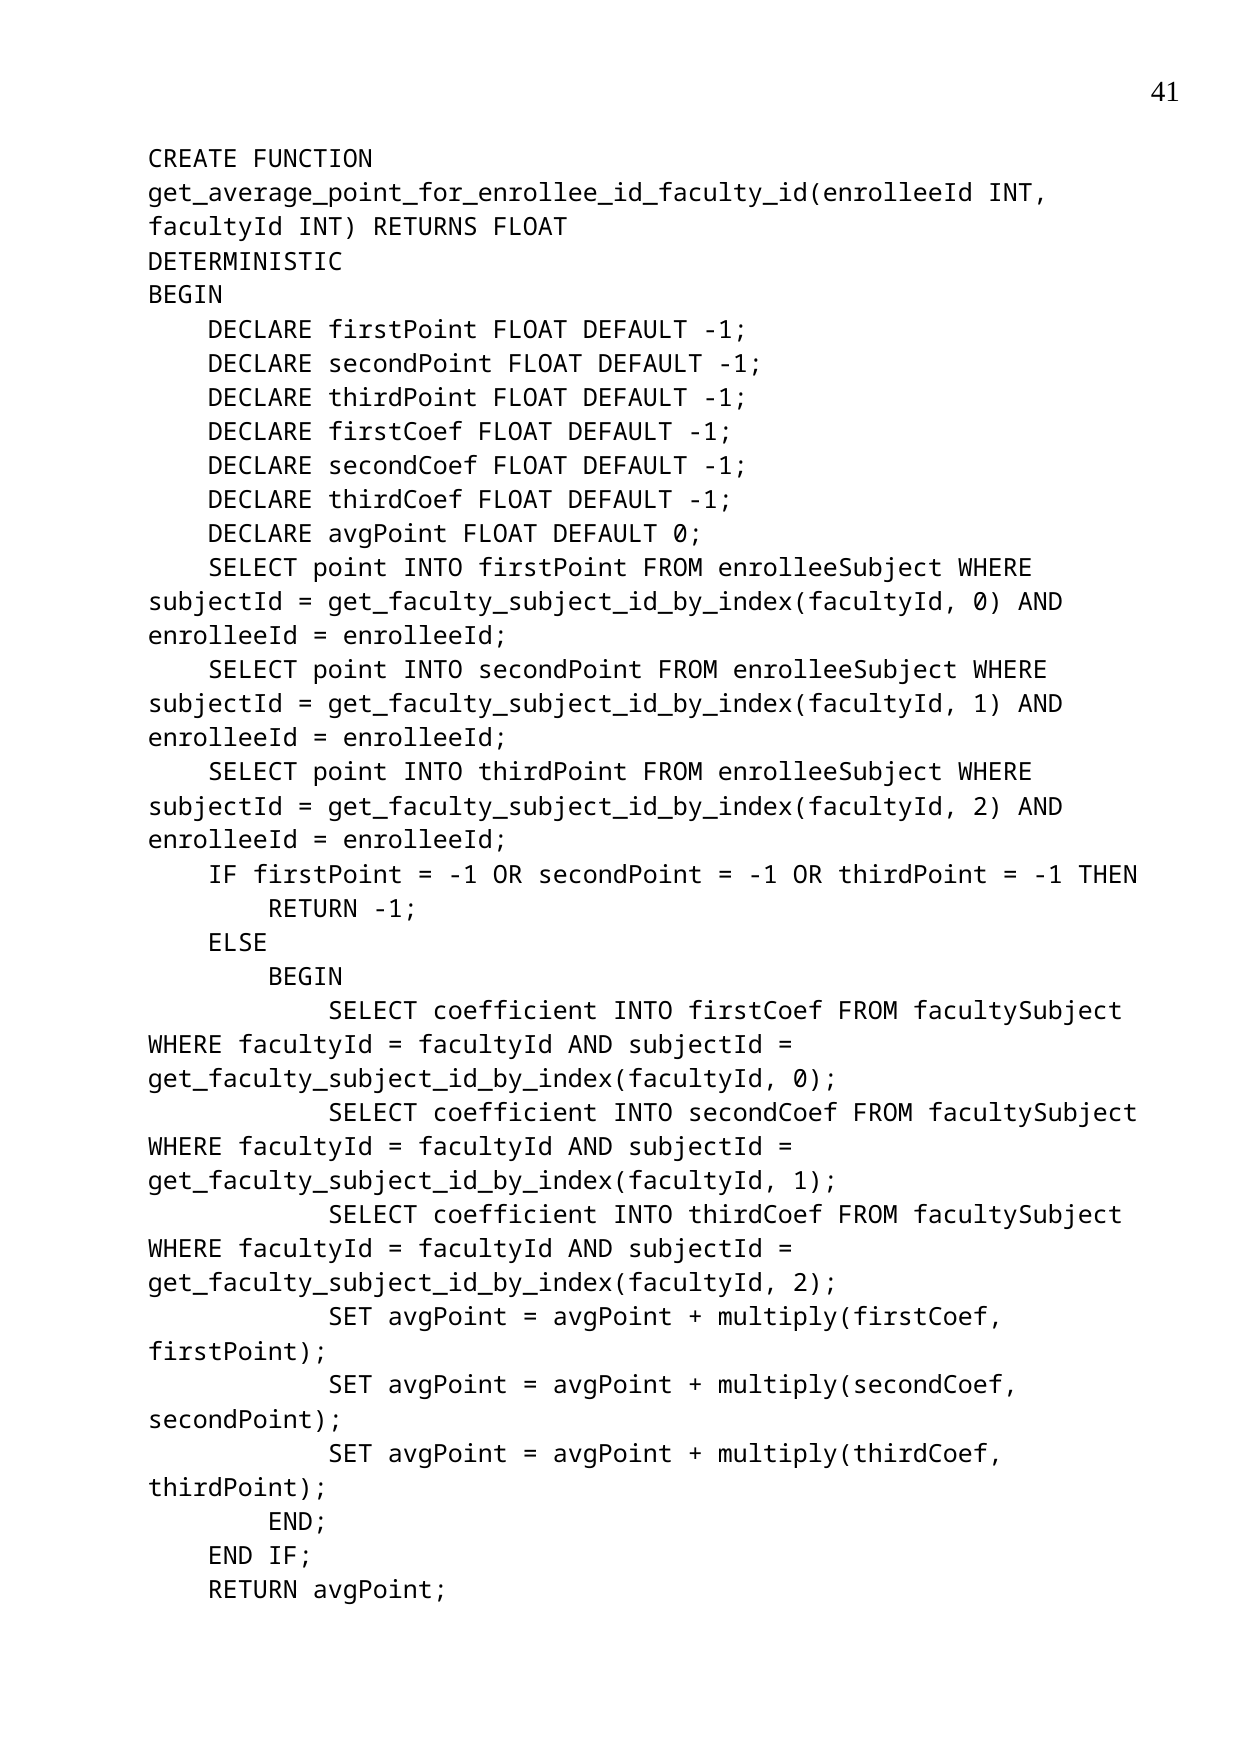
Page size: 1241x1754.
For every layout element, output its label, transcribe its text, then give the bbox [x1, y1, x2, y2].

text SELECT coefficient INTO thirdCoef FROM facultySubject WHERE facultyId = facultyId AND subjectId = get_faculty_subject_id_by_index(facultyId, 2); [148, 1197, 1181, 1299]
text SET avgPoint = avgPoint + multiply(firstCoef, firstPoint); [148, 1299, 1181, 1367]
text DECLARE secondPoint FLOAT DEFAULT -1; [148, 345, 1181, 379]
text END IF; [148, 1537, 1181, 1572]
text ELSE [148, 924, 1181, 958]
text SELECT coefficient INTO secondCoef FROM facultySubject WHERE facultyId = facultyId AND subjectId = get_faculty_subject_id_by_index(facultyId, 1); [148, 1095, 1181, 1197]
text DECLARE thirdCoef FLOAT DEFAULT -1; [148, 482, 1181, 516]
text BEGIN [148, 277, 1181, 311]
text SELECT point INTO firstPoint FROM enrolleeSubject WHERE subjectId = get_faculty_subject_id_by_index(facultyId, 0) AND enrolleeId = enrolleeId; [148, 550, 1181, 652]
text END; [148, 1503, 1181, 1537]
text RETURN avgPoint; [148, 1572, 1181, 1606]
text SELECT point INTO secondPoint FROM enrolleeSubject WHERE subjectId = get_faculty_subject_id_by_index(facultyId, 1) AND enrolleeId = enrolleeId; [148, 652, 1181, 754]
text BEGIN [148, 958, 1181, 992]
text SET avgPoint = avgPoint + multiply(secondCoef, secondPoint); [148, 1367, 1181, 1435]
text DECLARE avgPoint FLOAT DEFAULT 0; [148, 516, 1181, 550]
text SELECT coefficient INTO firstCoef FROM facultySubject WHERE facultyId = facultyId AND subjectId = get_faculty_subject_id_by_index(facultyId, 0); [148, 992, 1181, 1095]
text DECLARE firstCoef FLOAT DEFAULT -1; [148, 413, 1181, 447]
text IF firstPoint = -1 OR secondPoint = -1 OR thirdPoint = -1 THEN [148, 856, 1181, 890]
text DECLARE secondCoef FLOAT DEFAULT -1; [148, 447, 1181, 482]
text CREATE FUNCTION get_average_point_for_enrollee_id_faculty_id(enrolleeId INT, facultyId INT) RETURNS FLOAT [148, 141, 1181, 243]
text DECLARE thirdPoint FLOAT DEFAULT -1; [148, 379, 1181, 413]
text SET avgPoint = avgPoint + multiply(thirdCoef, thirdPoint); [148, 1435, 1181, 1503]
text RETURN -1; [148, 890, 1181, 924]
text DETERMINISTIC [148, 243, 1181, 277]
text DECLARE firstPoint FLOAT DEFAULT -1; [148, 311, 1181, 345]
text SELECT point INTO thirdPoint FROM enrolleeSubject WHERE subjectId = get_faculty_subject_id_by_index(facultyId, 2) AND enrolleeId = enrolleeId; [148, 754, 1181, 856]
